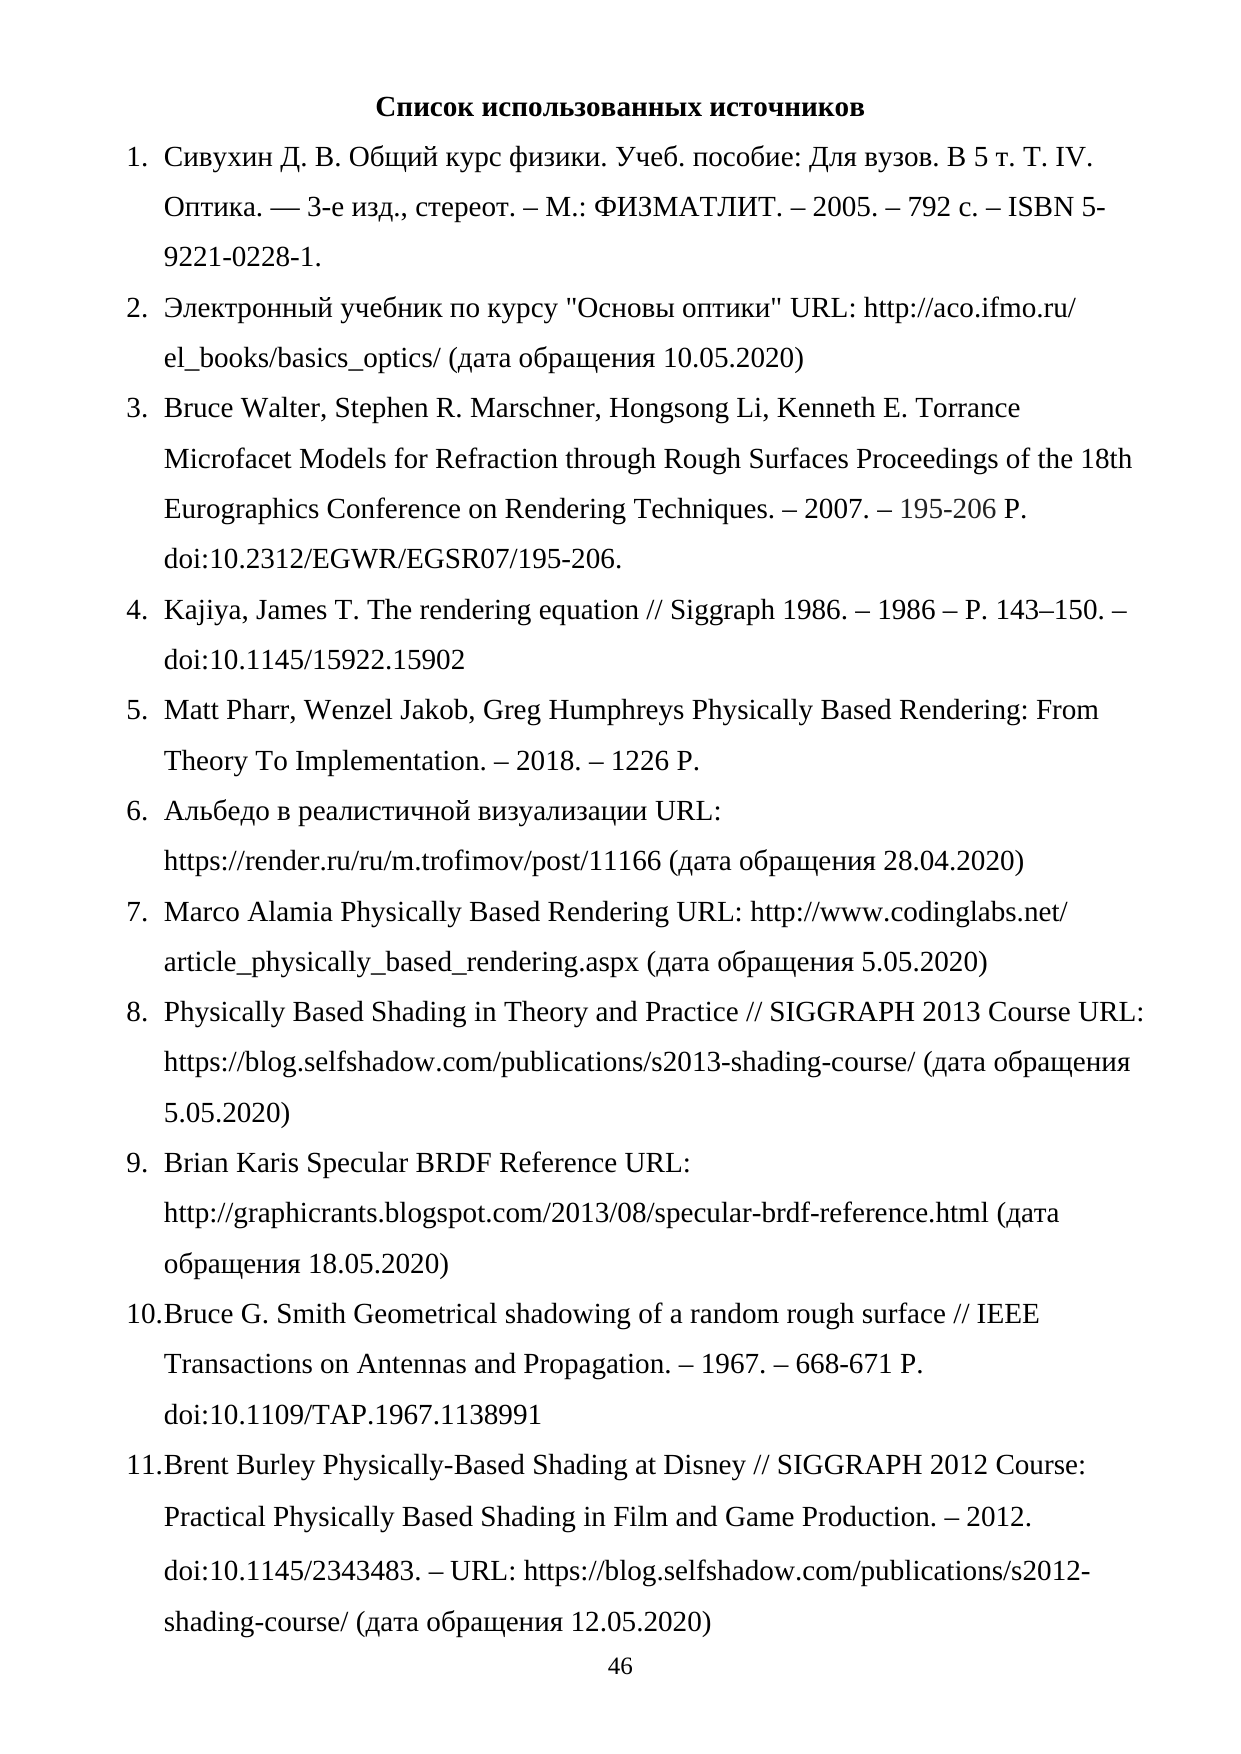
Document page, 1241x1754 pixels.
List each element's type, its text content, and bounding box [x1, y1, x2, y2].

list Сивухин Д. В. Общий курс физики. Учеб. пособие: Для вузов. В 5 т. Т. IV. Оптика. — 3-е изд., стереот. – М.: ФИЗМАТЛИТ. – 2005. – 792 с. – ISBN 5-9221-0228-1. [126, 139, 1152, 273]
list Bruce Walter, Stephen R. Marschner, Hongsong Li, Kenneth E. Torrance Microfacet Models for Refraction through Rough Surfaces Proceedings of the 18th Eurographics Conference on Rendering Techniques. – 2007. – 195-206 P. doi:10.2312/EGWR/EGSR07/195-206. [126, 391, 1152, 575]
list Matt Pharr, Wenzel Jakob, Greg Humphreys Physically Based Rendering: From Theory To Implementation. – 2018. – 1226 P. [126, 692, 1152, 776]
list Электронный учебник по курсу "Основы оптики" URL: http://aco.ifmo.ru/ el_books/basics_optics/ (дата обращения 10.05.2020) [126, 290, 1152, 374]
list Physically Based Shading in Theory and Practice // SIGGRAPH 2013 Course URL: https://blog.selfshadow.com/publications/s2013-shading-course/ (дата обращения 5.05.2020) [126, 994, 1152, 1128]
list Brian Karis Specular BRDF Reference URL: http://graphicrants.blogspot.com/2013/08/specular-brdf-reference.html (дата обращения 18.05.2020) [126, 1145, 1152, 1279]
text Список использованных источников [89, 89, 1152, 122]
list Альбедо в реалистичной визуализации URL: https://render.ru/ru/m.trofimov/post/11166 (дата обращения 28.04.2020) [126, 793, 1152, 877]
list Bruce G. Smith Geometrical shadowing of a random rough surface // IEEE Transactions on Antennas and Propagation. – 1967. – 668-671 P. doi:10.1109/TAP.1967.1138991 [126, 1296, 1152, 1430]
list Brent Burley Physically-Based Shading at Disney // SIGGRAPH 2012 Course: Practical Physically Based Shading in Film and Game Production. – 2012. doi:10.1145/2343483. – URL: https://blog.selfshadow.com/publications/s2012-shading-course/ (дата обращения 12.05.2020) [126, 1447, 1152, 1638]
list Marco Alamia Physically Based Rendering URL: http://www.codinglabs.net/ article_physically_based_rendering.aspx (дата обращения 5.05.2020) [126, 894, 1152, 977]
list Kajiya, James T. The rendering equation // Siggraph 1986. – 1986 – P. 143–150. – doi:10.1145/15922.15902 [126, 592, 1152, 676]
